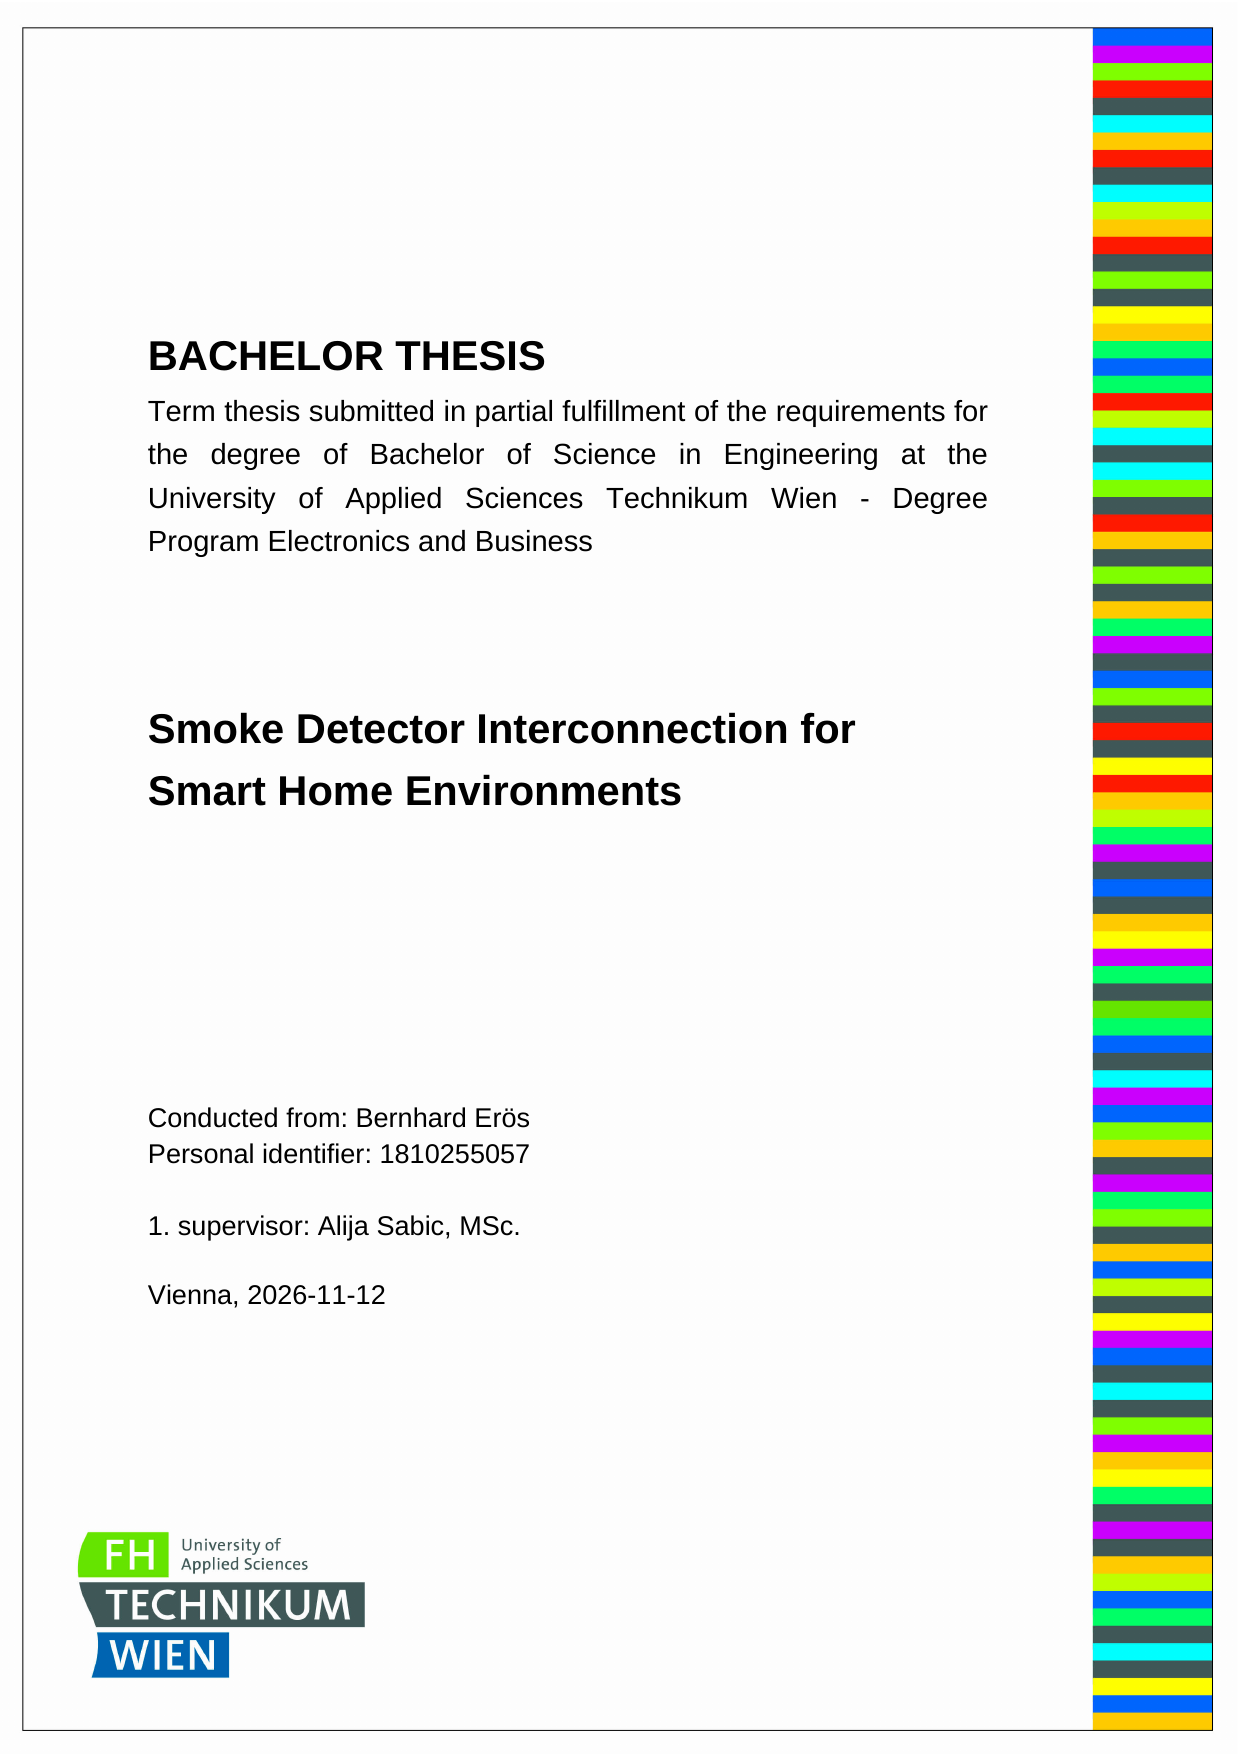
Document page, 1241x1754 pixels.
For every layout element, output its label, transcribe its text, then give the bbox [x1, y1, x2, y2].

text BACHELOR THESIS [148, 331, 1092, 379]
text Vienna, 2020-05-13 [148, 1279, 1092, 1310]
text Smoke Detector Interconnection for [148, 704, 1092, 752]
text Conducted from: Bernhard Erös [148, 1102, 1092, 1134]
picture [0, 2, 1238, 1754]
text 1. supervisor: Alija Sabic, MSc. [148, 1210, 1092, 1241]
text Personal identifier: 1810255057 [148, 1138, 1092, 1169]
text Smart Home Environments [148, 767, 1092, 815]
text Term thesis submitted in partial fulfillment of the requirements for the degree of Bachelor of Science in Engineering at the University of Applied Sciences Technikum Wien - Degree Program Electronics and Business [148, 394, 989, 558]
